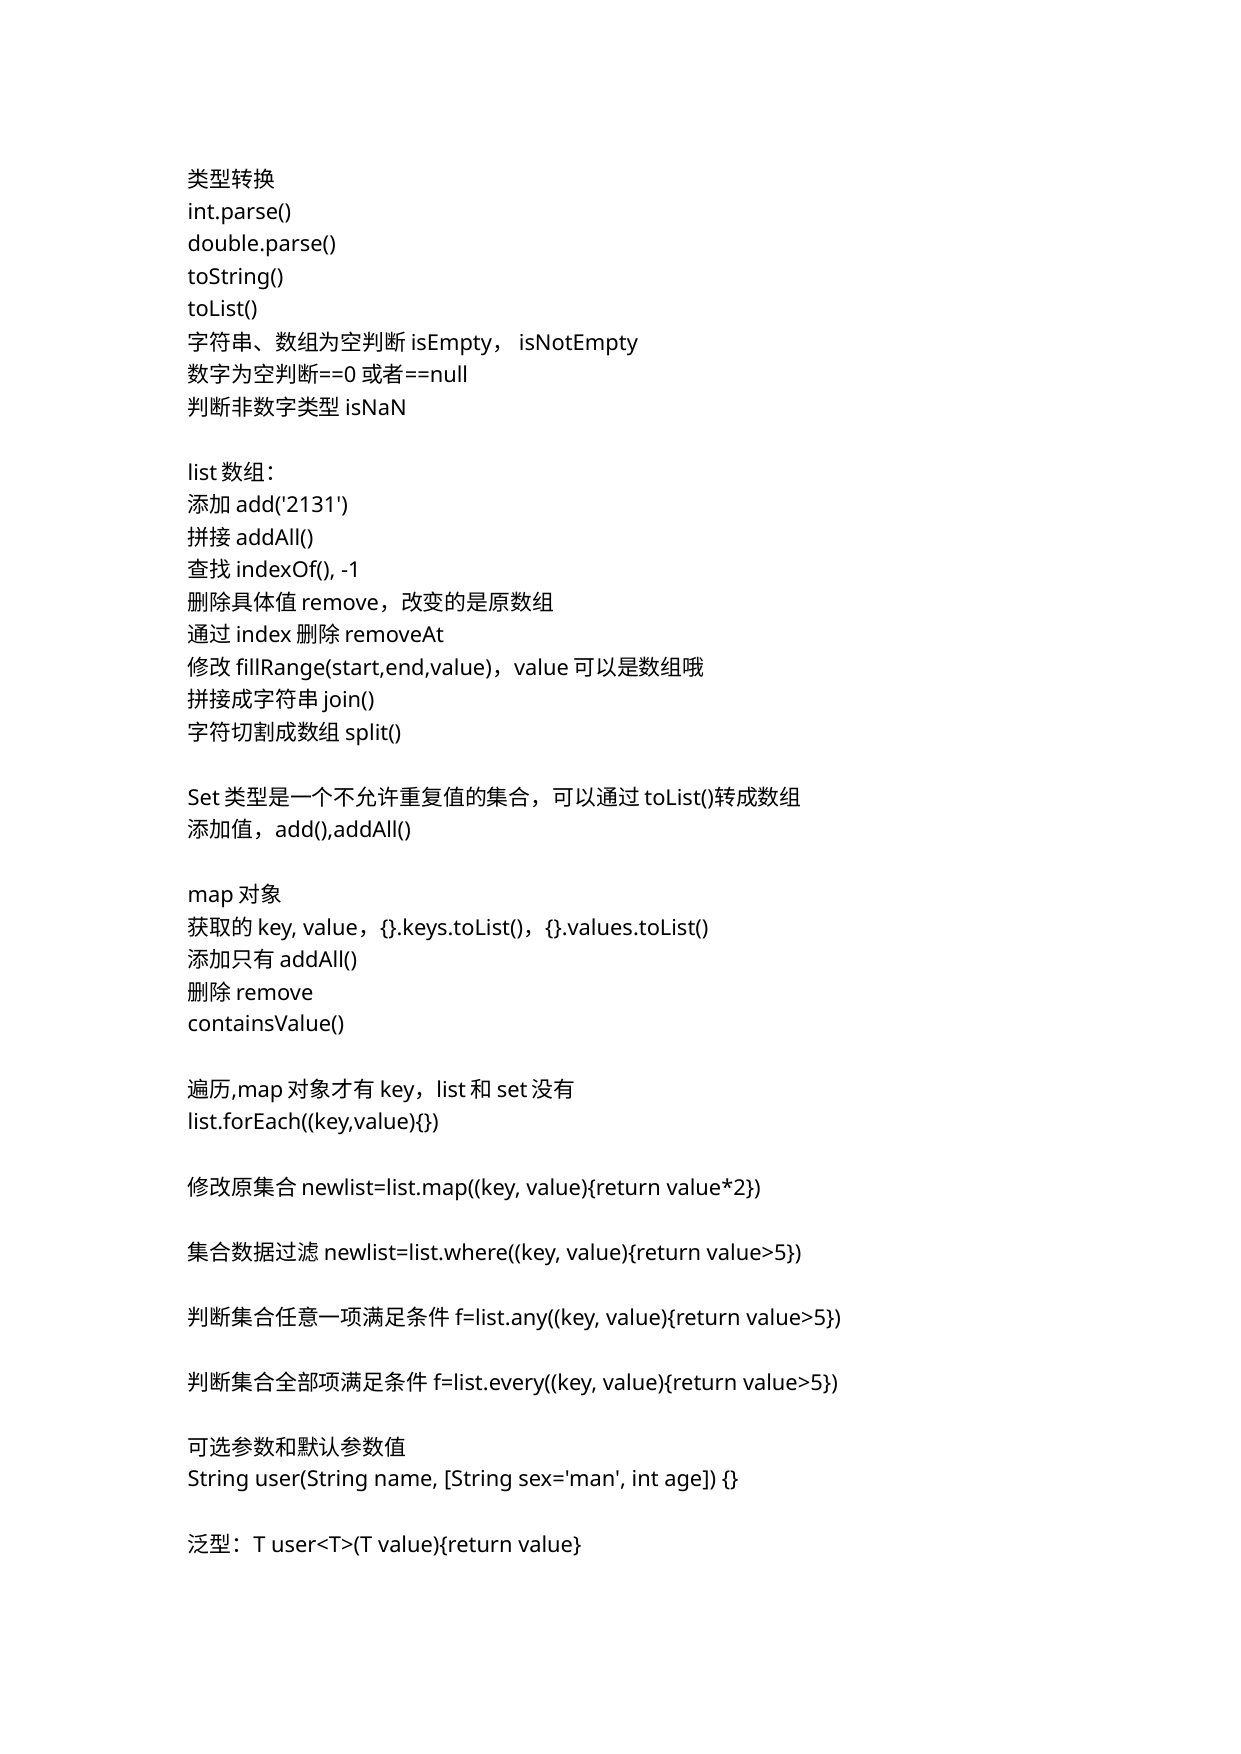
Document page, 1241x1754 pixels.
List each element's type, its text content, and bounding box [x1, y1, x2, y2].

text 添加add('2131') [187, 487, 1053, 519]
text 泛型：T user<T>(T value){return value} [187, 1527, 1053, 1559]
text 判断非数字类型isNaN [187, 389, 1053, 422]
text Set类型是一个不允许重复值的集合，可以通过toList()转成数组 [187, 779, 1053, 812]
text 字符切割成数组split() [187, 714, 1053, 747]
text toString() [187, 259, 1053, 292]
text 删除具体值remove，改变的是原数组 [187, 584, 1053, 617]
text 类型转换 [187, 162, 1053, 194]
text int.parse() [187, 194, 1053, 227]
text 数字为空判断==0或者==null [187, 357, 1053, 389]
text containsValue() [187, 1007, 1053, 1039]
text 可选参数和默认参数值 [187, 1429, 1053, 1462]
text 判断集合任意一项满足条件 f=list.any((key, value){return value>5}) [187, 1299, 1053, 1332]
text String user(String name, [String sex='man', int age]) {} [187, 1462, 1053, 1494]
text map对象 [187, 877, 1053, 909]
text 遍历,map对象才有key，list和set没有 [187, 1072, 1053, 1104]
text 修改原集合newlist=list.map((key, value){return value*2}) [187, 1169, 1053, 1202]
text 查找indexOf(), -1 [187, 552, 1053, 584]
text 字符串、数组为空判断isEmpty， isNotEmpty [187, 324, 1053, 357]
text 拼接成字符串join() [187, 682, 1053, 714]
text list数组： [187, 454, 1053, 487]
text 通过index删除removeAt [187, 617, 1053, 649]
text toList() [187, 292, 1053, 324]
text 添加只有addAll() [187, 942, 1053, 974]
text 判断集合全部项满足条件 f=list.every((key, value){return value>5}) [187, 1364, 1053, 1397]
text 添加值，add(),addAll() [187, 812, 1053, 844]
text double.parse() [187, 227, 1053, 259]
text 修改fillRange(start,end,value)，value可以是数组哦 [187, 649, 1053, 682]
text 删除remove [187, 974, 1053, 1007]
text 集合数据过滤 newlist=list.where((key, value){return value>5}) [187, 1234, 1053, 1267]
text 获取的key, value，{}.keys.toList()，{}.values.toList() [187, 909, 1053, 942]
text 拼接addAll() [187, 519, 1053, 552]
text list.forEach((key,value){}) [187, 1104, 1053, 1137]
